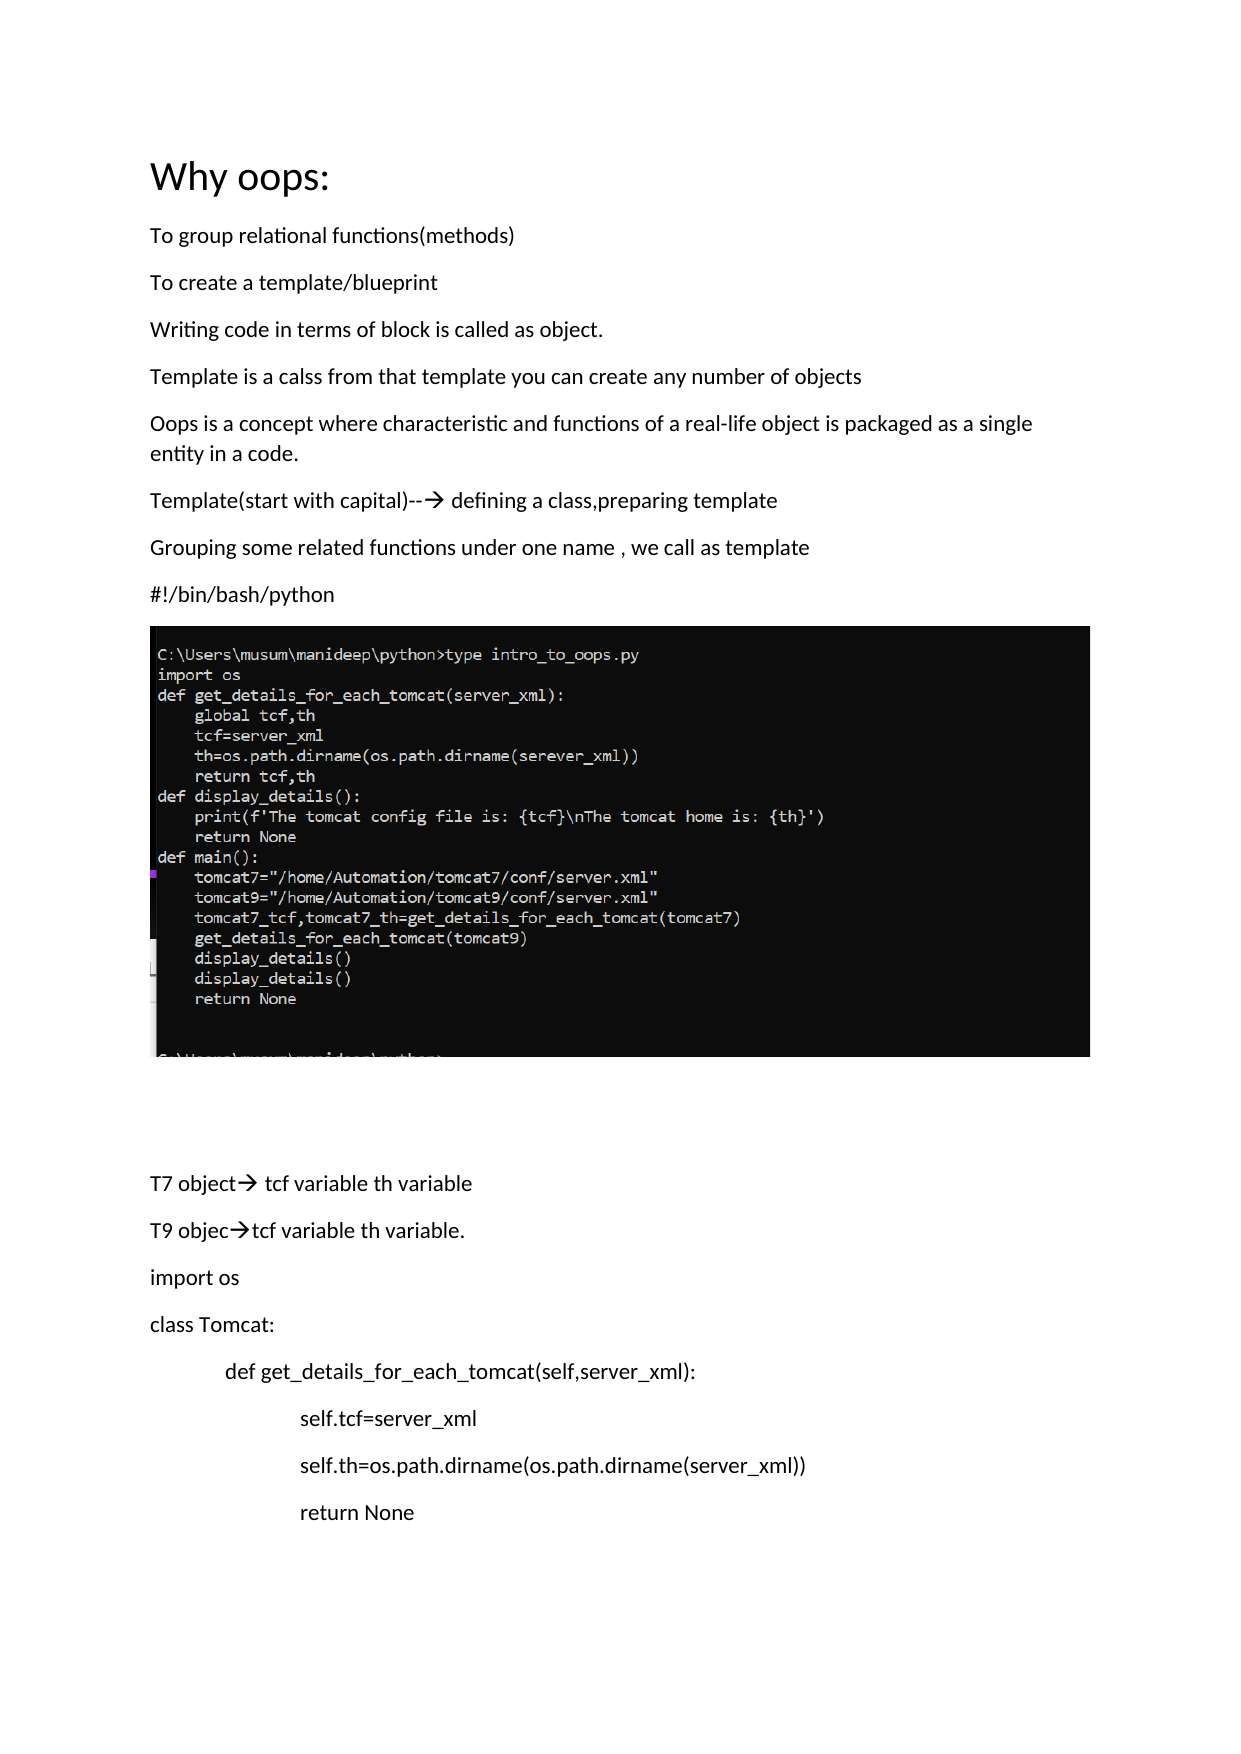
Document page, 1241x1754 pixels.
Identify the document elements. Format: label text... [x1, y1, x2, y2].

text T9 objectcf variable th variable. [150, 1216, 1090, 1244]
text Writing code in terms of block is called as object. [150, 315, 1090, 343]
text #!/bin/bash/python [150, 580, 1090, 608]
text To create a template/blueprint [150, 268, 1090, 296]
text self.tcf=server_xml [150, 1404, 1090, 1432]
text return None [150, 1498, 1090, 1526]
text self.th=os.path.dirname(os.path.dirname(server_xml)) [150, 1451, 1090, 1479]
text def get_details_for_each_tomcat(self,server_xml): [150, 1357, 1090, 1385]
text T7 object tcf variable th variable [150, 1169, 1090, 1197]
text class Tomcat: [150, 1310, 1090, 1338]
text Template(start with capital)-- defining a class,preparing template [150, 486, 1090, 514]
text Template is a calss from that template you can create any number of objects [150, 362, 1090, 390]
picture [150, 626, 1091, 1057]
text Grouping some related functions under one name , we call as template [150, 533, 1090, 561]
text import os [150, 1263, 1090, 1291]
text To group relational functions(methods) [150, 222, 1090, 249]
text Oops is a concept where characteristic and functions of a real-life object is packaged as a single entity in a code. [150, 409, 1090, 467]
text Why oops: [150, 150, 1090, 201]
